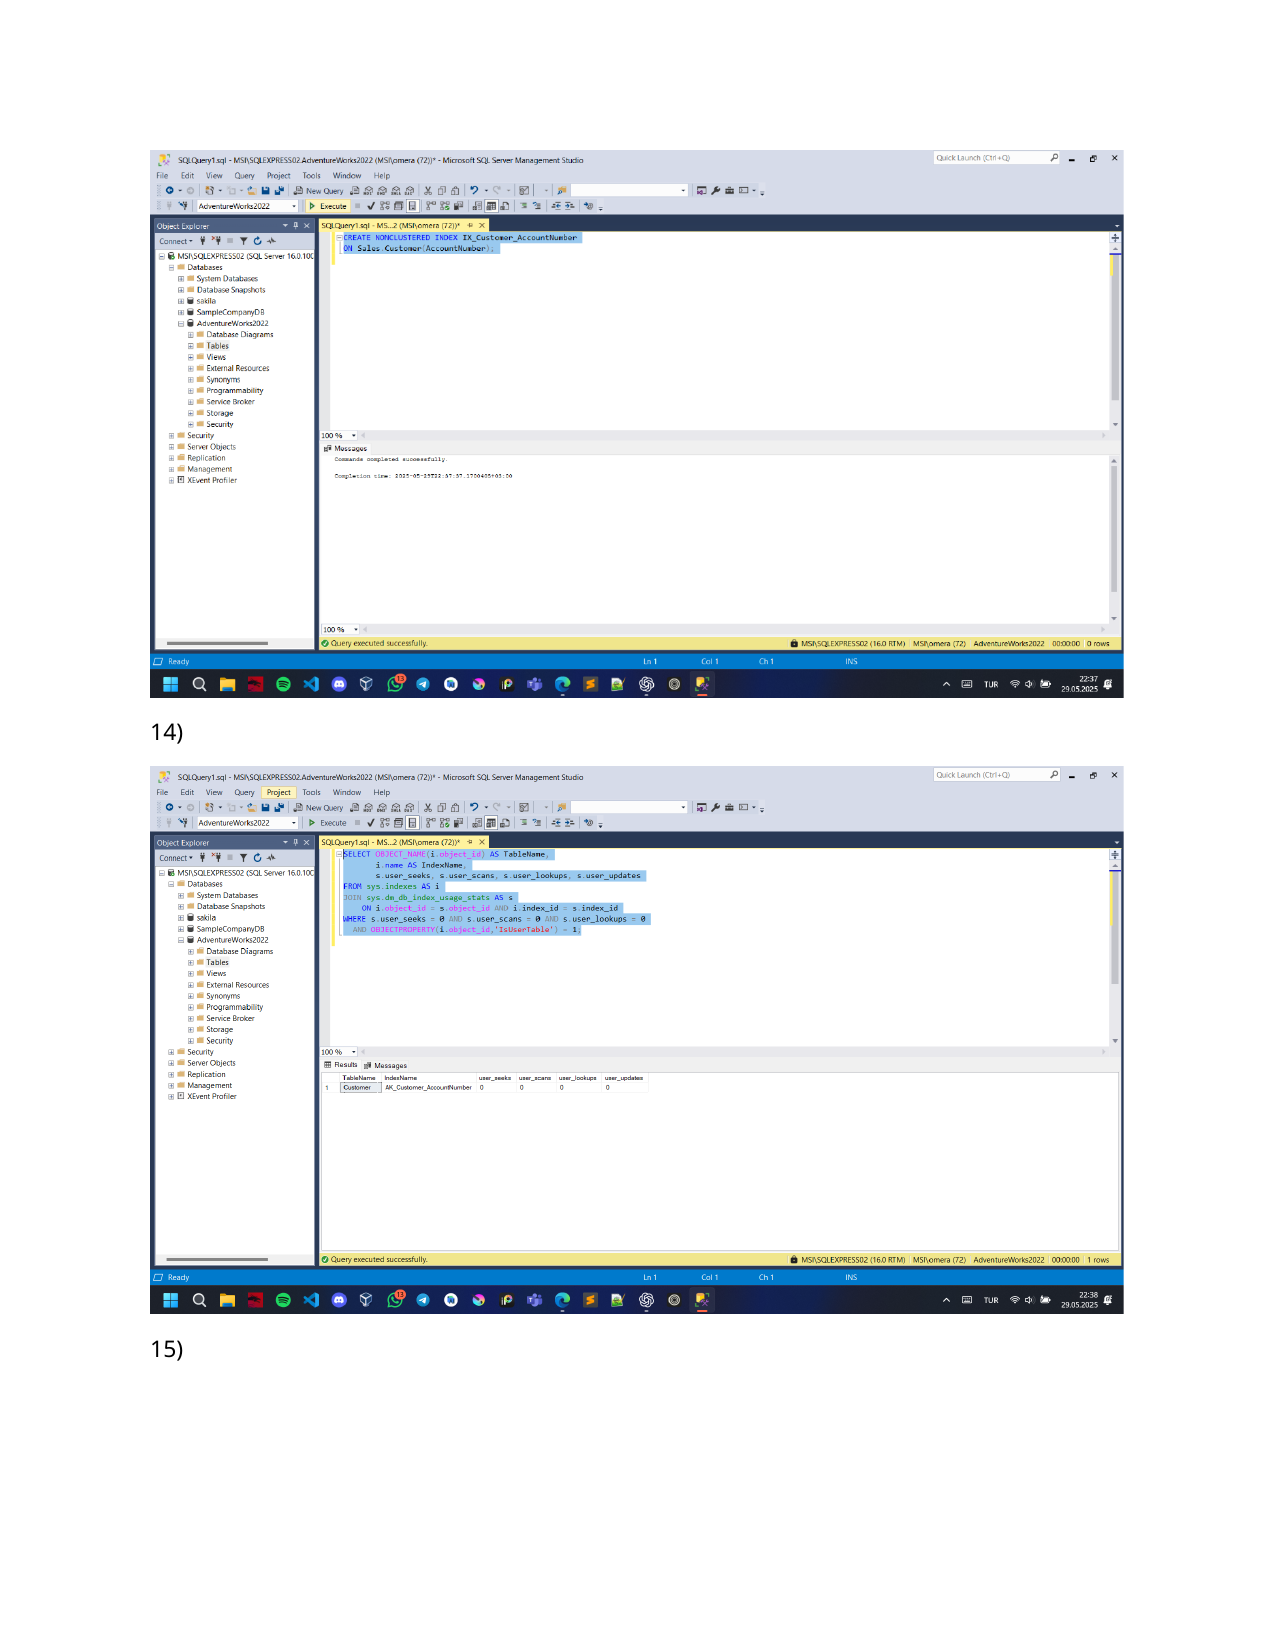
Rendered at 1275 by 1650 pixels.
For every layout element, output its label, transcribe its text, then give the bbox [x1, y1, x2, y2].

text 15) [150, 1333, 1125, 1364]
text 14) [150, 716, 1125, 748]
picture [150, 150, 1124, 698]
picture [150, 766, 1124, 1314]
